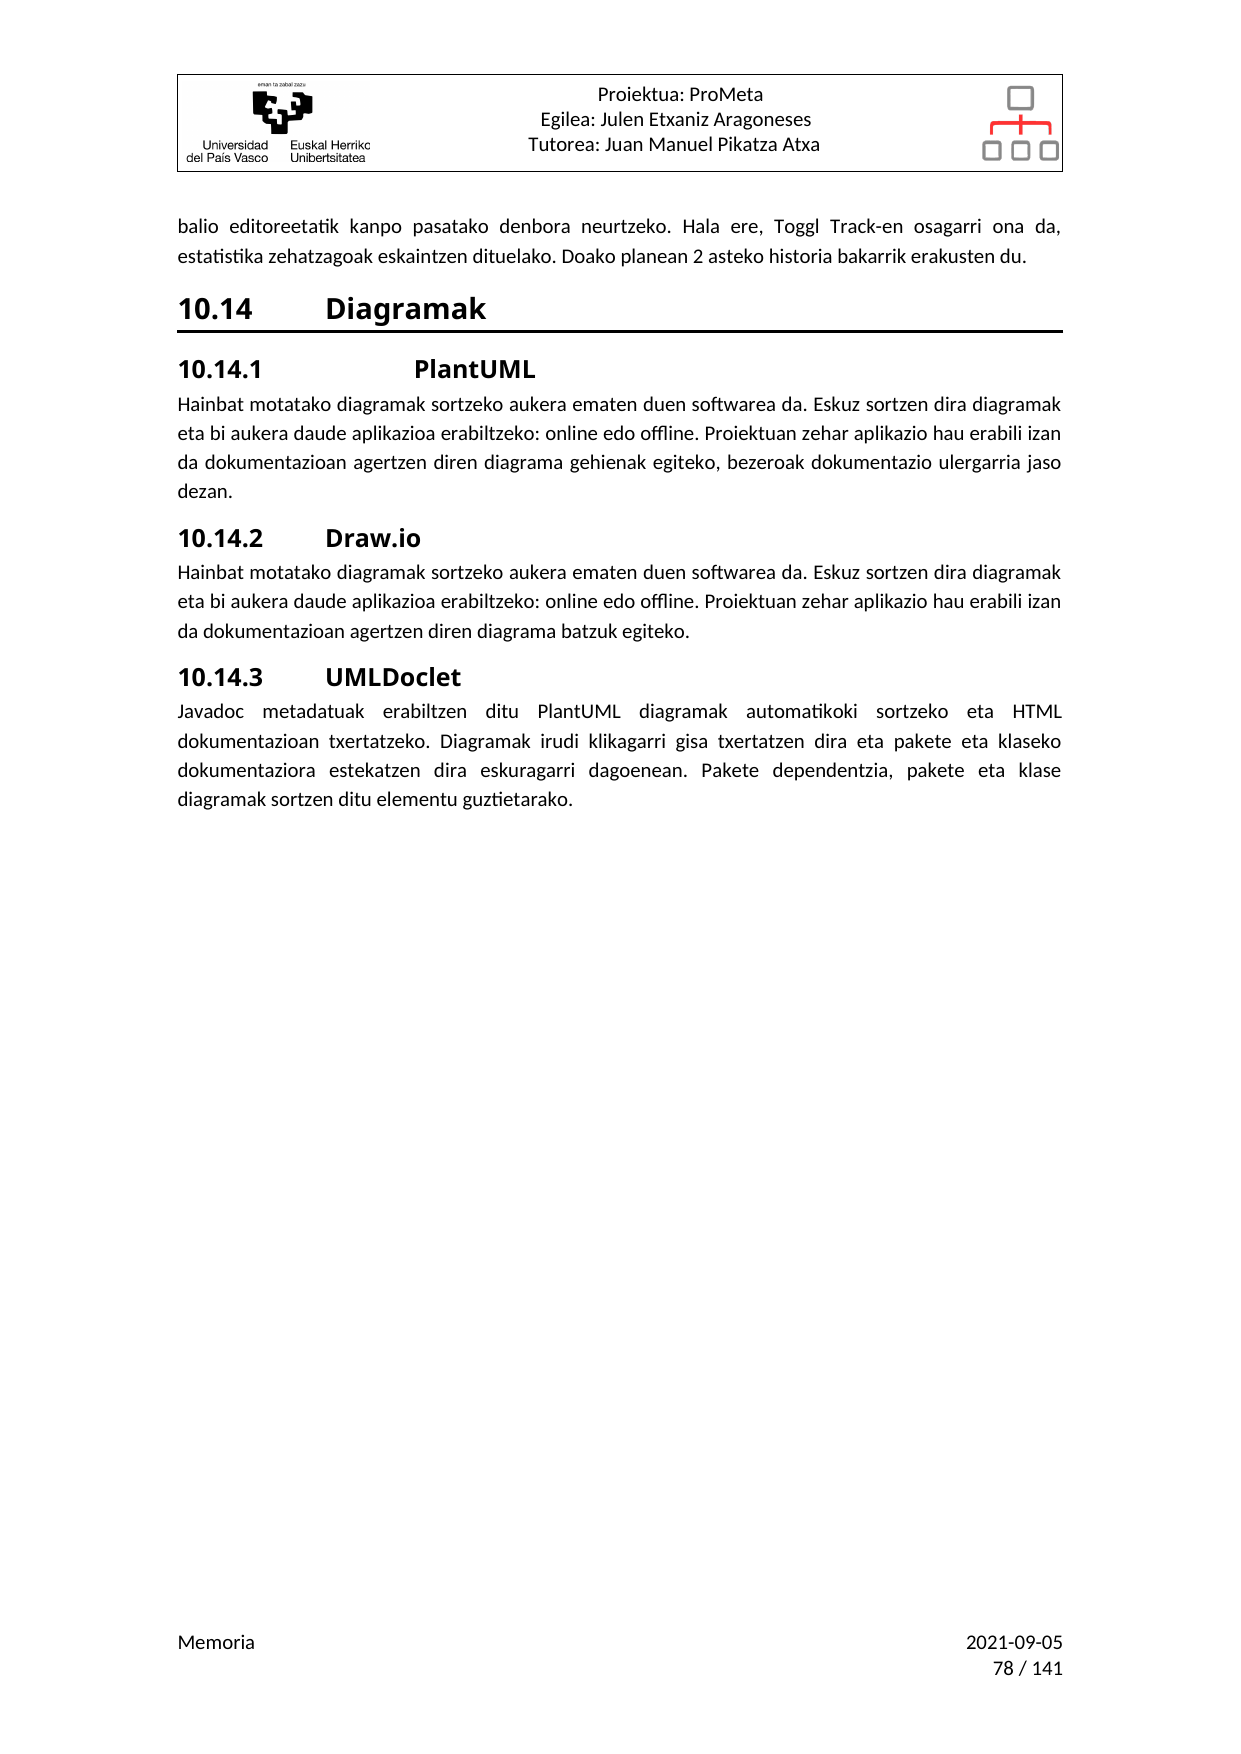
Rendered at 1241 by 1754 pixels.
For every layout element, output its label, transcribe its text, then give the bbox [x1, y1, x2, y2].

subtitle Diagramak [177, 289, 1063, 330]
picture [182, 81, 370, 162]
text Javadoc metadatuak erabiltzen ditu PlantUML diagramak automatikoki sortzeko eta HTML dokumentazioan txertatzeko. Diagramak irudi klikagarri gisa txertatzen dira eta pakete eta klaseko dokumentaziora estekatzen dira eskuragarri dagoenean. Pakete dependentzia, pakete eta klase diagramak sortzen ditu elementu guztietarako. [177, 699, 1063, 812]
subtitle UMLDoclet [177, 659, 1063, 693]
text Hainbat motatako diagramak sortzeko aukera ematen duen softwarea da. Eskuz sortzen dira diagramak eta bi aukera daude aplikazioa erabiltzeko: online edo offline. Proiektuan zehar aplikazio hau erabili izan da dokumentazioan agertzen diren diagrama gehienak egiteko, bezeroak dokumentazio ulergarria jaso dezan. [177, 391, 1063, 504]
picture [978, 80, 1060, 162]
text Hainbat motatako diagramak sortzeko aukera ematen duen softwarea da. Eskuz sortzen dira diagramak eta bi aukera daude aplikazioa erabiltzeko: online edo offline. Proiektuan zehar aplikazio hau erabili izan da dokumentazioan agertzen diren diagrama batzuk egiteko. [177, 559, 1063, 643]
subtitle Draw.io [177, 520, 1063, 554]
subtitle PlantUML [177, 352, 1063, 386]
